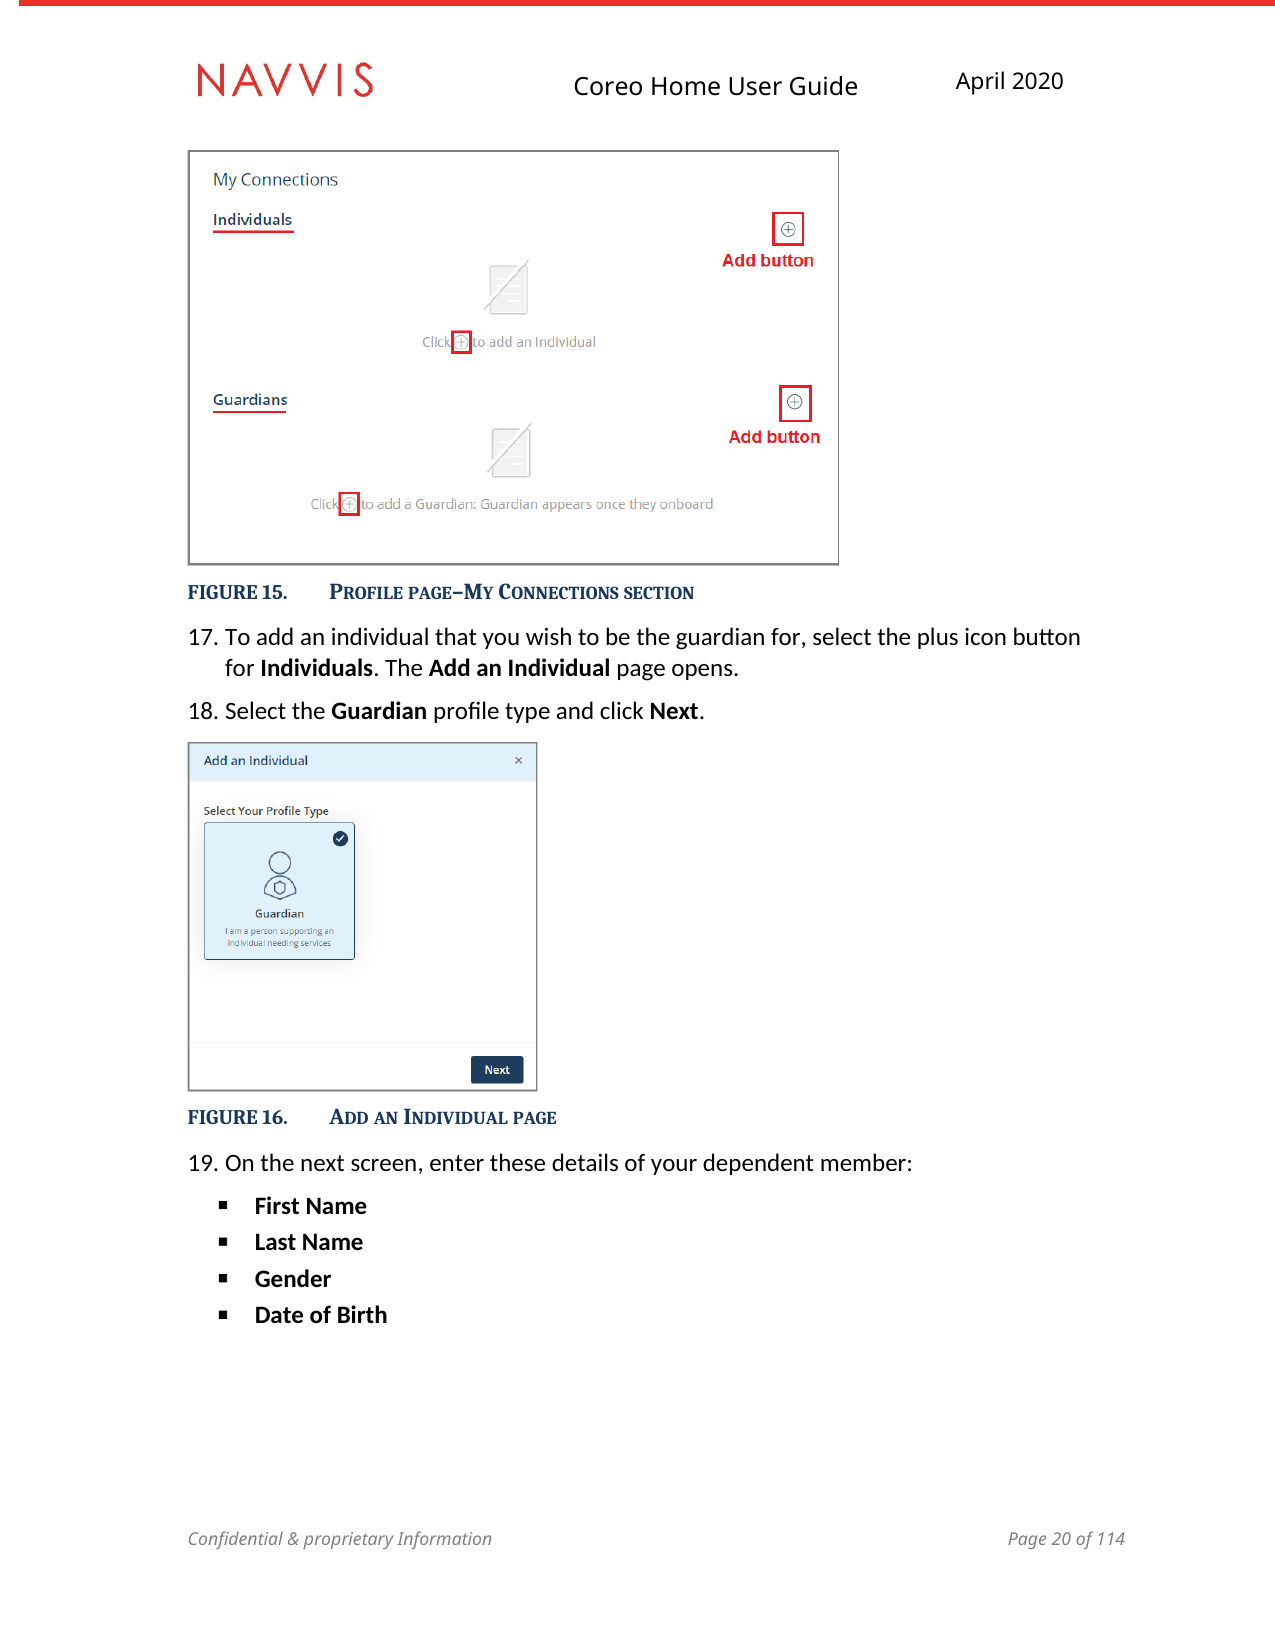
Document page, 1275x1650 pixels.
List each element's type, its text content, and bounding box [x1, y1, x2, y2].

list Last Name [217, 1226, 1087, 1257]
picture [187, 742, 538, 1092]
picture [187, 55, 383, 104]
text Add an Individual page [187, 1104, 1087, 1130]
list First Name [217, 1190, 1087, 1220]
picture [187, 150, 839, 566]
list On the next screen, enter these details of your dependent member: [187, 1147, 1087, 1177]
text Profile page–My Connections section [187, 578, 1087, 605]
list Gender [217, 1263, 1087, 1293]
list Select the Guardian profile type and click Next. [187, 695, 1087, 725]
list To add an individual that you wish to be the guardian for, select the plus icon button for Individuals. The Add an Individual page opens. [187, 621, 1087, 682]
list Date of Birth [217, 1299, 1087, 1330]
